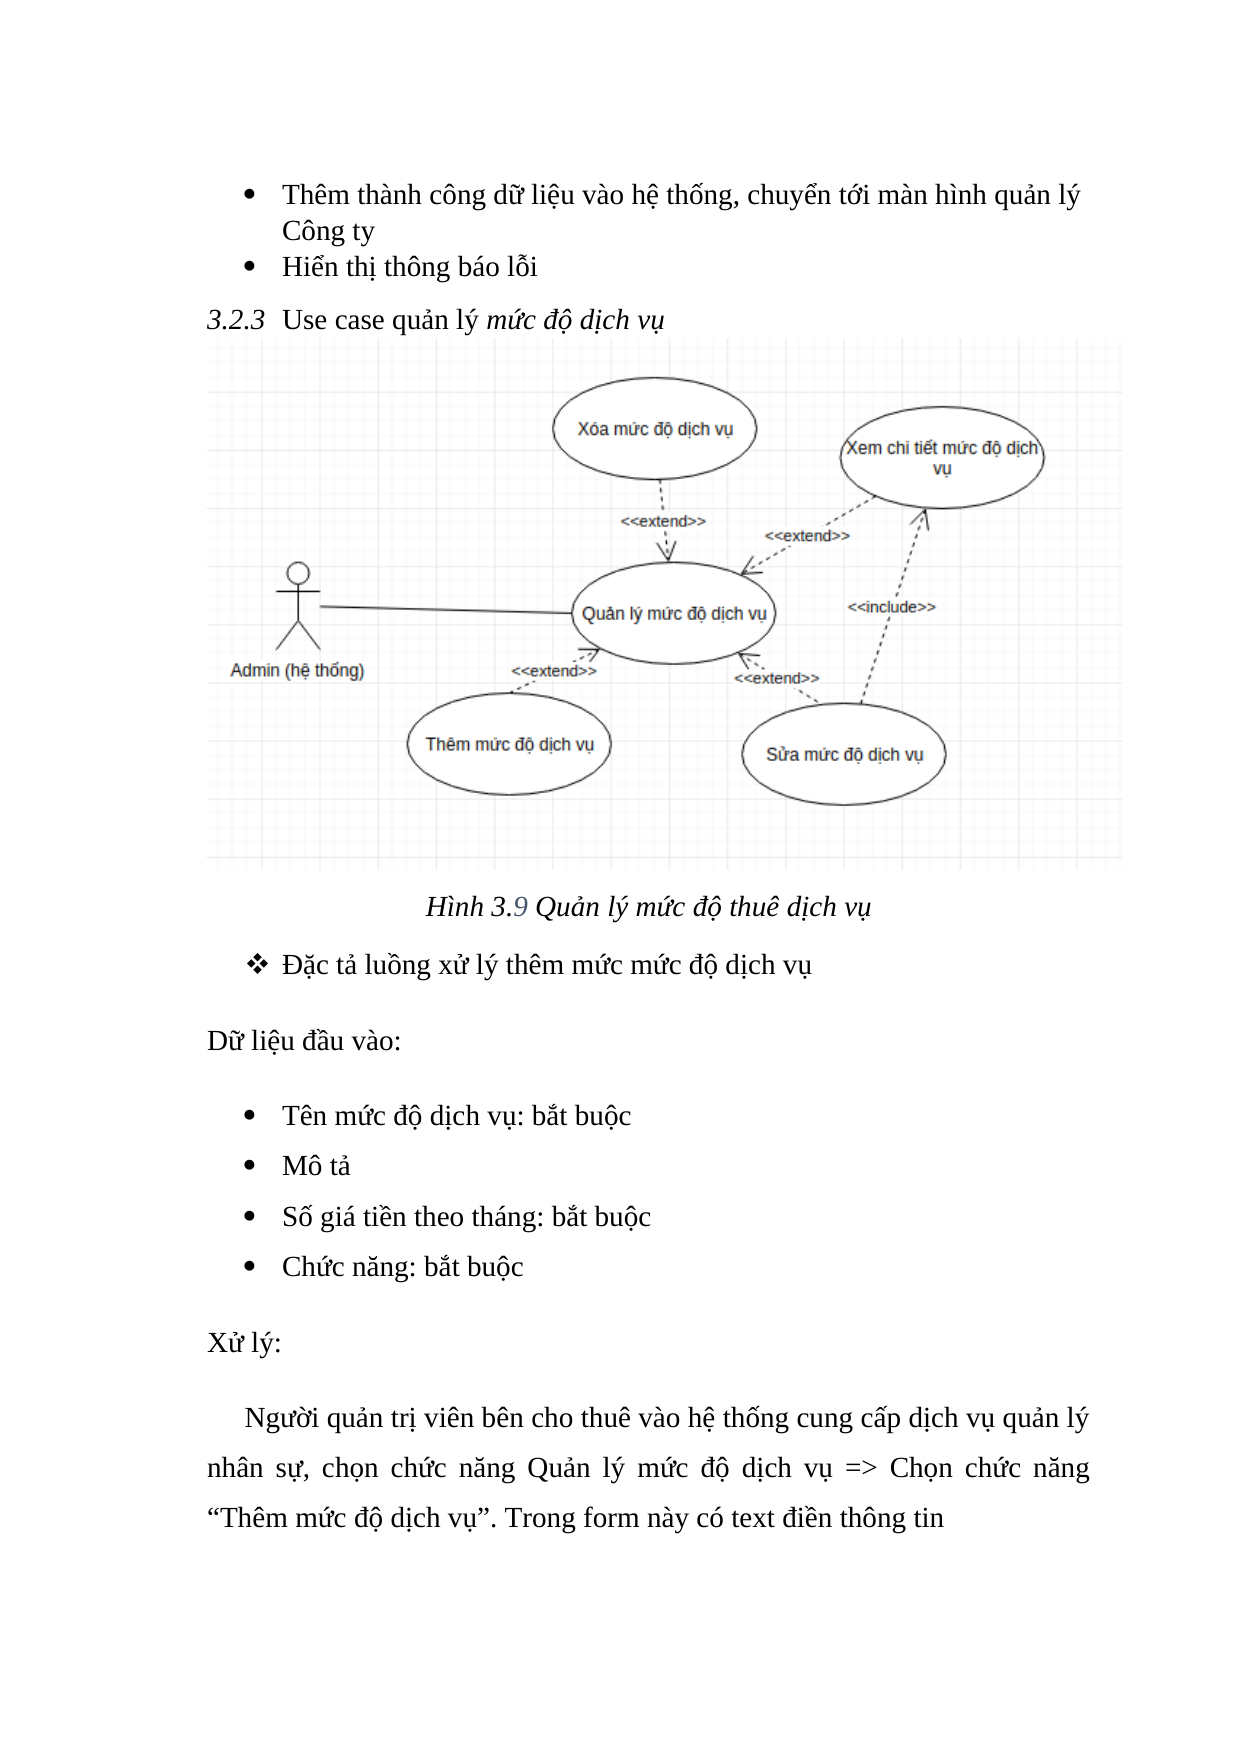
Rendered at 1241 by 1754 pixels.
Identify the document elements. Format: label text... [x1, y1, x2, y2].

picture [206, 338, 1123, 870]
list Mô tả [244, 1148, 1090, 1182]
text Dữ liệu đầu vào: [207, 1023, 1090, 1056]
list Đặc tả luồng xử lý thêm mức mức độ dịch vụ [244, 947, 1090, 981]
text Xử lý: [207, 1325, 1090, 1358]
list Số giá tiền theo tháng: bắt buộc [244, 1199, 1090, 1232]
list Thêm thành công dữ liệu vào hệ thống, chuyển tới màn hình quản lý Công ty [244, 177, 1090, 247]
text Hình 3.9 Quản lý mức độ thuê dịch vụ [207, 889, 1090, 922]
list Hiển thị thông báo lỗi [244, 249, 1090, 283]
text Người quản trị viên bên cho thuê vào hệ thống cung cấp dịch vụ quản lý nhân sự, chọn chức năng Quản lý mức độ dịch vụ => Chọn chức năng “Thêm mức độ dịch vụ”. Trong form này có text điền thông tin [207, 1400, 1090, 1534]
list Chức năng: bắt buộc [244, 1249, 1090, 1283]
list Tên mức độ dịch vụ: bắt buộc [244, 1098, 1090, 1132]
subtitle Use case quản lý mức độ dịch vụ [207, 302, 1090, 336]
